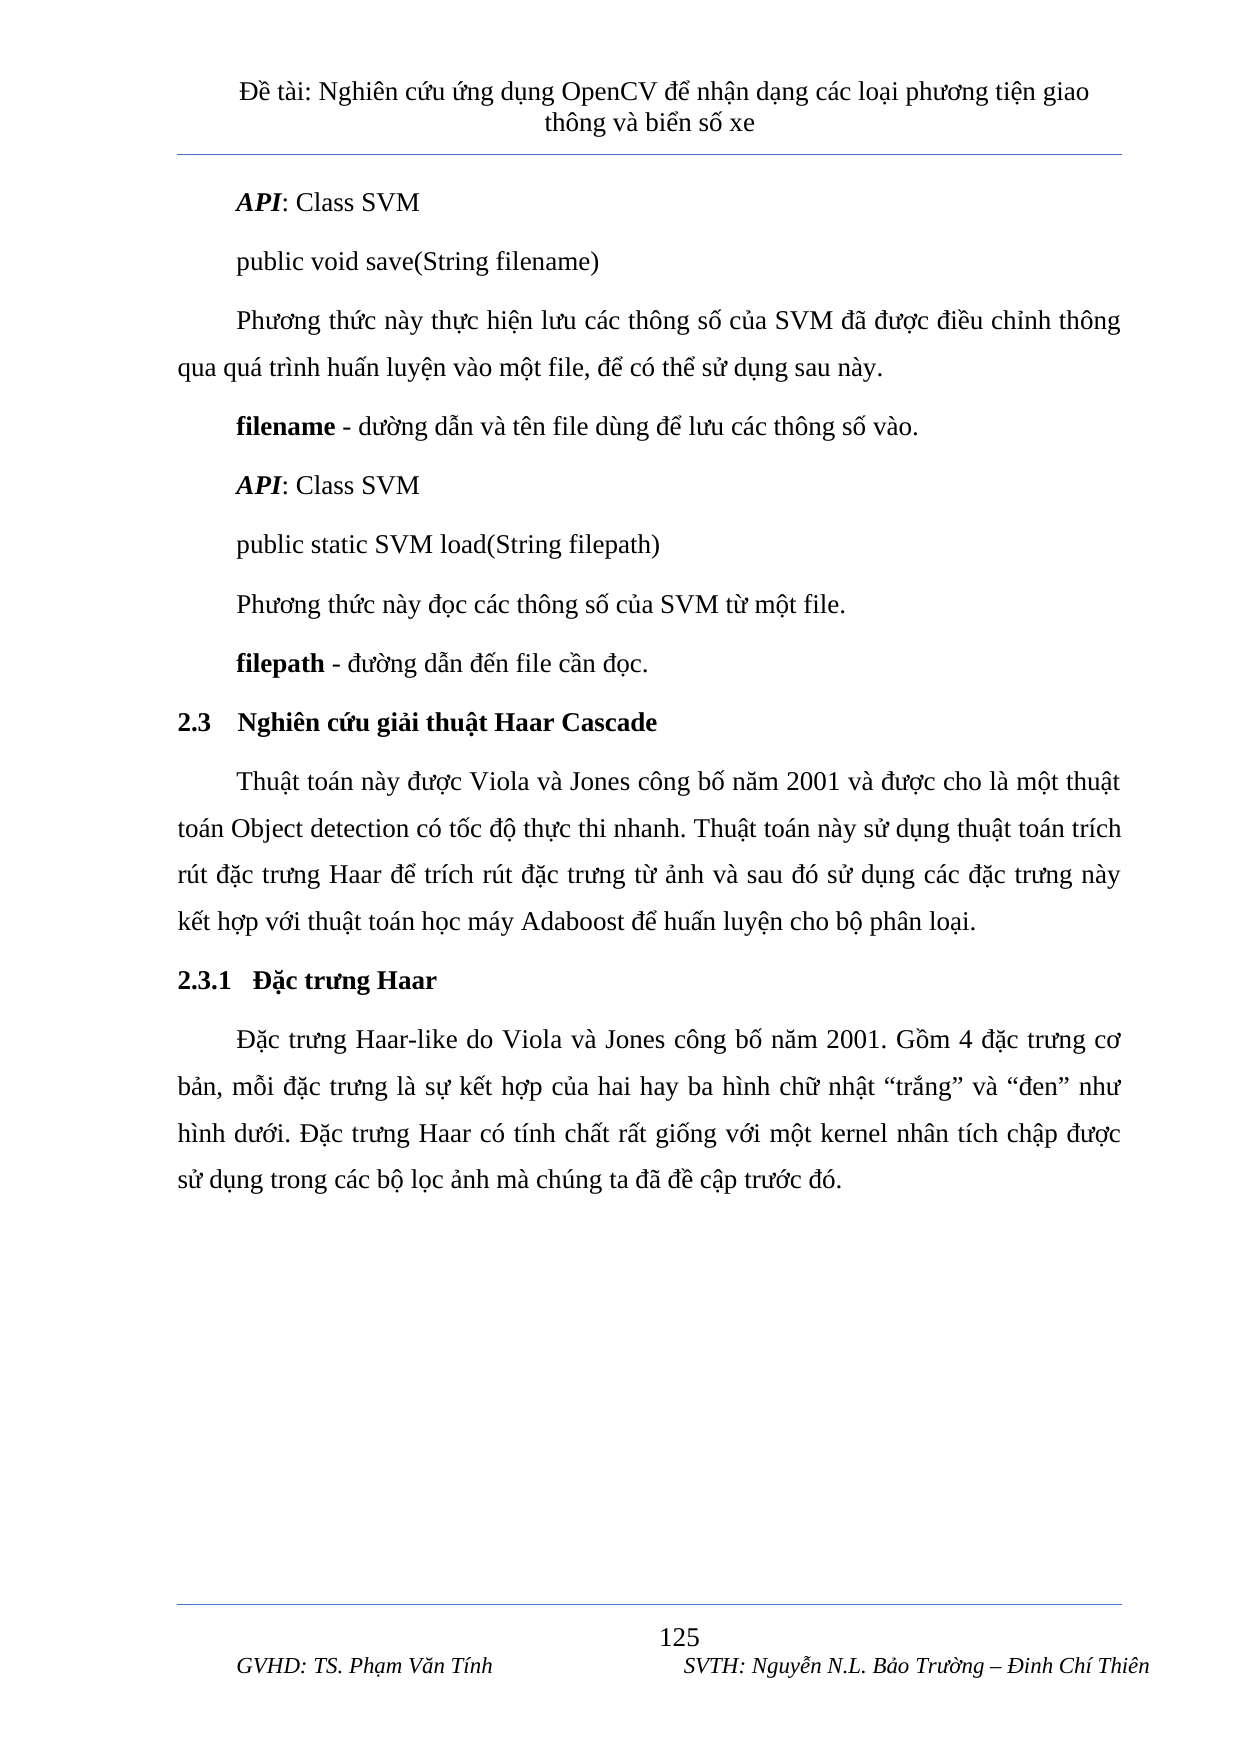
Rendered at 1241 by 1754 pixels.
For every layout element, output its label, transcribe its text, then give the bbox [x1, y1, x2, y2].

text Đặc trưng Haar-like do Viola và Jones công bố năm 2001. Gồm 4 đặc trưng cơ bản, mỗi đặc trưng là sự kết hợp của hai hay ba hình chữ nhật “trắng” và “đen” như hình dưới. Đặc trưng Haar có tính chất rất giống với một kernel nhân tích chập được sử dụng trong các bộ lọc ảnh mà chúng ta đã đề cập trước đó. [177, 1024, 1122, 1195]
text API: Class SVM [177, 186, 1122, 217]
text public void save(String filename) [177, 245, 1122, 276]
text Thuật toán này được Viola và Jones công bố năm 2001 và được cho là một thuật toán Object detection có tốc độ thực thi nhanh. Thuật toán này sử dụng thuật toán trích rút đặc trưng Haar để trích rút đặc trưng từ ảnh và sau đó sử dụng các đặc trưng này kết hợp với thuật toán học máy Adaboost để huấn luyện cho bộ phân loại. [177, 765, 1122, 936]
subtitle Đặc trưng Haar [177, 964, 1122, 996]
text filename - dường dẫn và tên file dùng để lưu các thông số vào. [177, 410, 1122, 441]
text Phương thức này đọc các thông số của SVM từ một file. [177, 588, 1122, 619]
text filepath - đường dẫn đến file cần đọc. [177, 647, 1122, 678]
text public static SVM load(String filepath) [177, 529, 1122, 560]
text Phương thức này thực hiện lưu các thông số của SVM đã được điều chỉnh thông qua quá trình huấn luyện vào một file, để có thể sử dụng sau này. [177, 304, 1122, 382]
subtitle Nghiên cứu giải thuật Haar Cascade [177, 706, 1122, 737]
text API: Class SVM [177, 469, 1122, 501]
